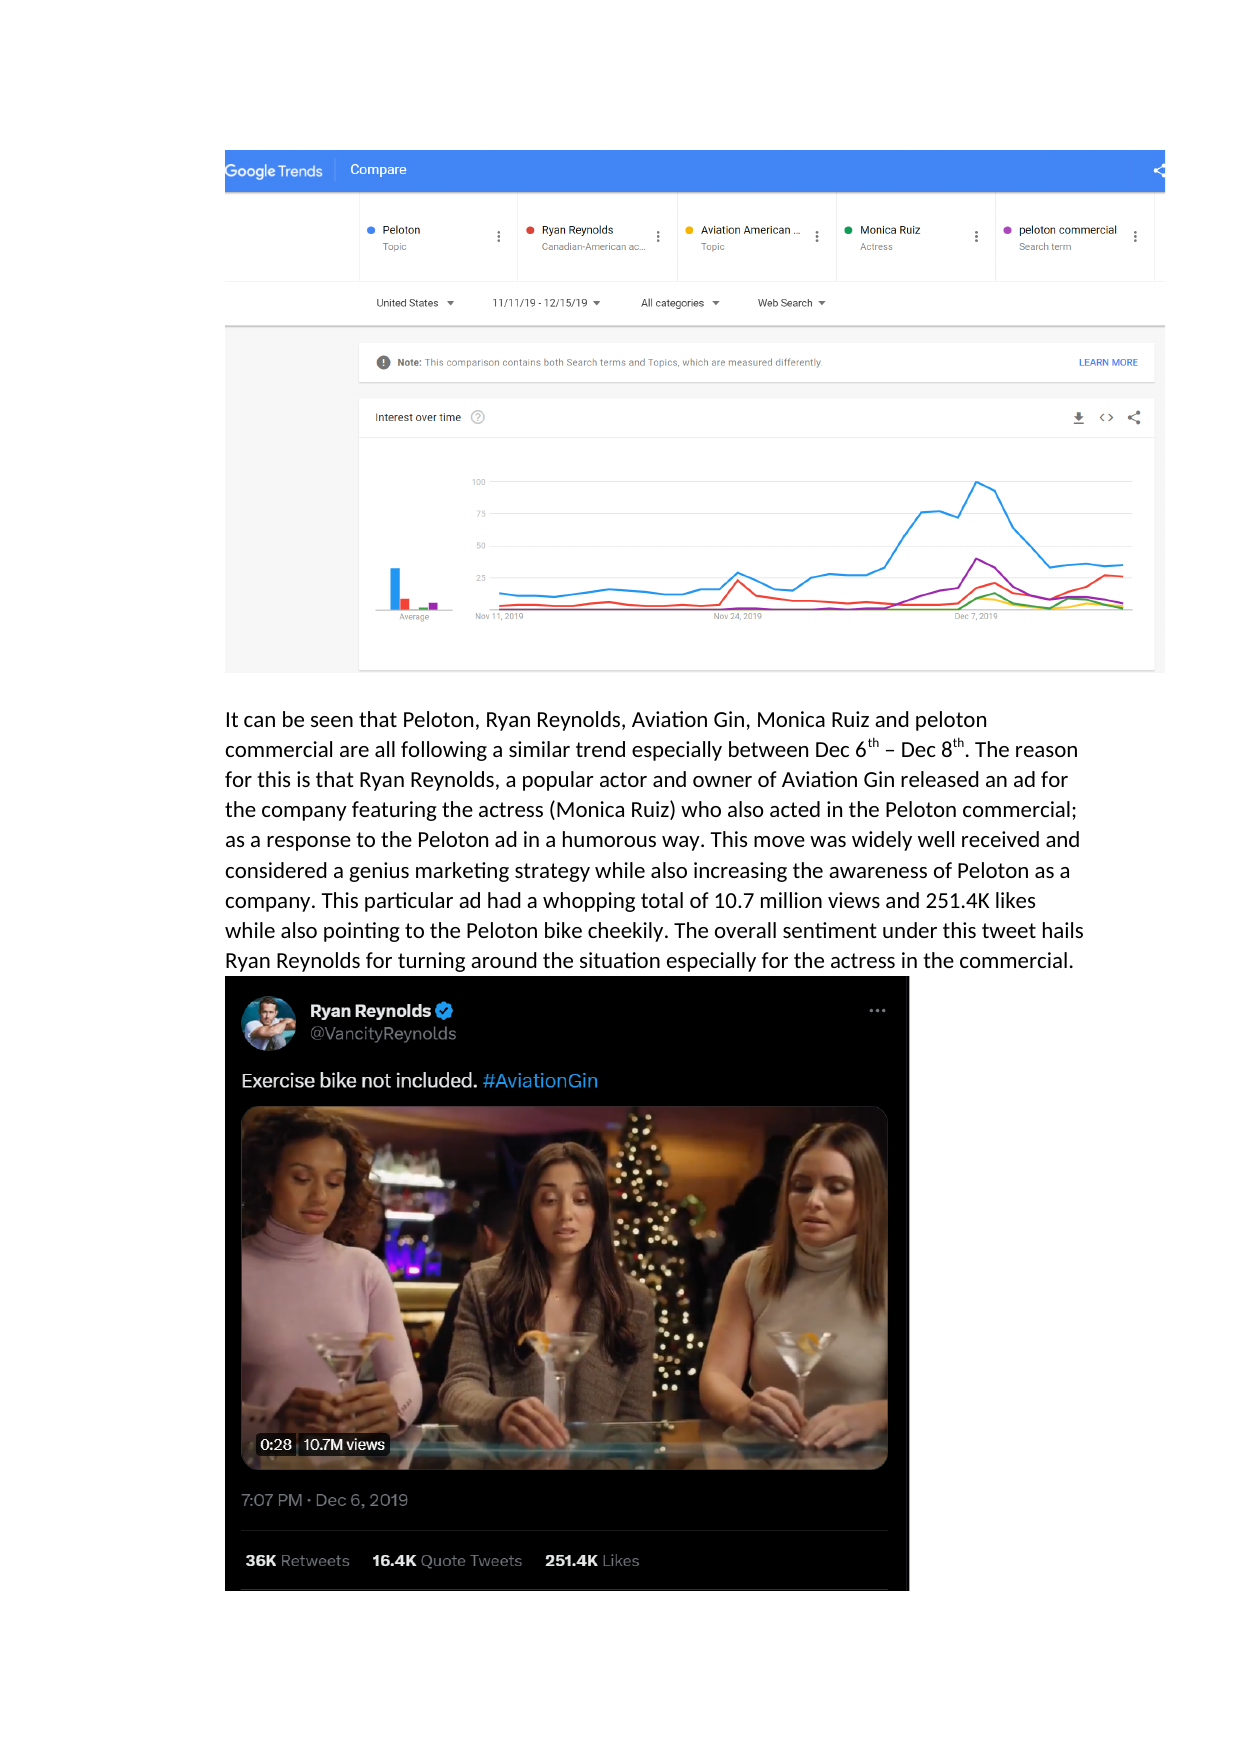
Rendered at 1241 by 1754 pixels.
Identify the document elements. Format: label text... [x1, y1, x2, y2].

picture [225, 976, 910, 1591]
list It can be seen that Peloton, Ryan Reynolds, Aviation Gin, Monica Ruiz and peloton commercial are all following a similar trend especially between Dec 6th – Dec 8th. The reason for this is that Ryan Reynolds, a popular actor and owner of Aviation Gin released an ad for the company featuring the actress (Monica Ruiz) who also acted in the Peloton commercial; as a response to the Peloton ad in a humorous way. This move was widely well received and considered a genius marketing strategy while also increasing the awareness of Peloton as a company. This particular ad had a whopping total of 10.7 million views and 251.4K likes while also pointing to the Peloton bike cheekily. The overall sentiment under this tweet hails Ryan Reynolds for turning around the situation especially for the actress in the commercial. [225, 705, 1090, 974]
picture [225, 150, 1166, 673]
